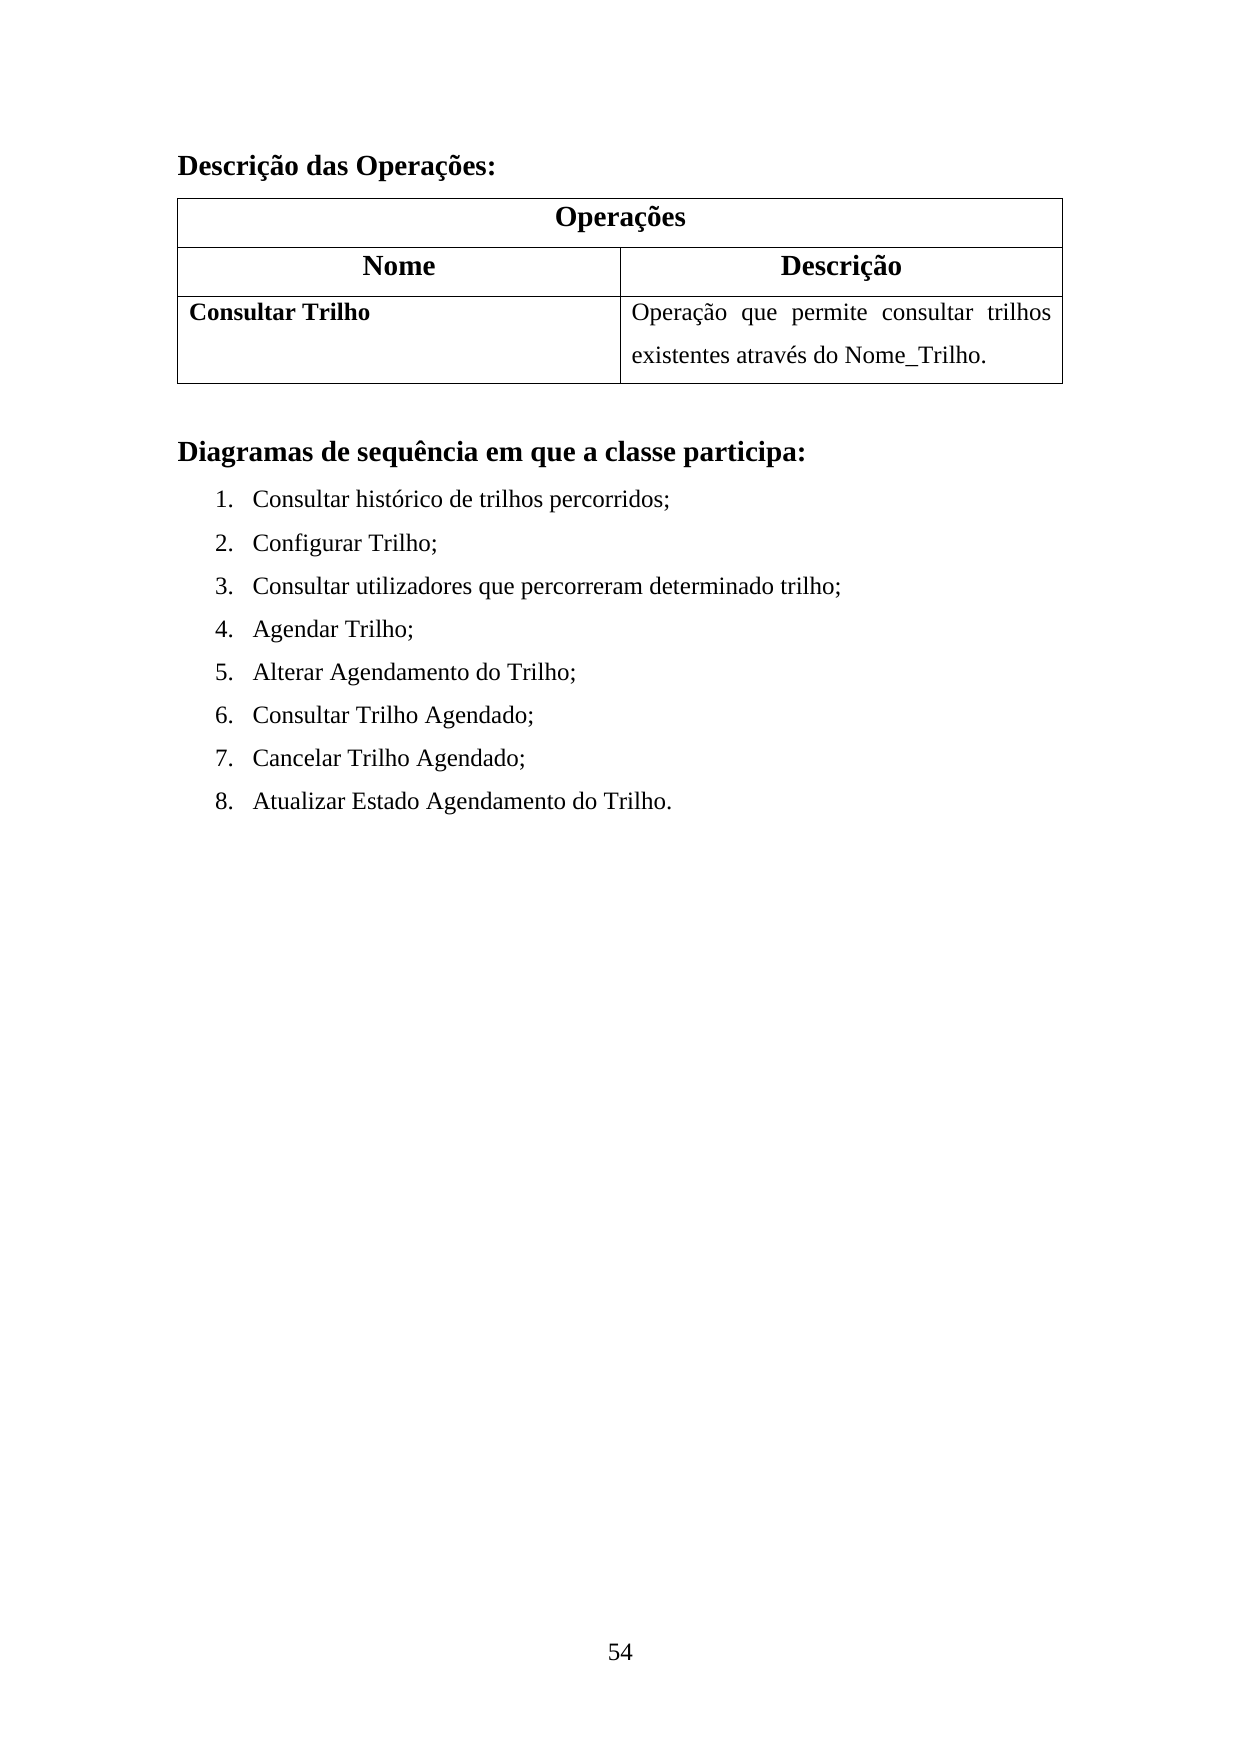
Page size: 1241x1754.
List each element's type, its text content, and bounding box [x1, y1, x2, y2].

table_header Operações [178, 199, 1062, 247]
list Alterar Agendamento do Trilho; [215, 657, 1063, 686]
list Consultar histórico de trilhos percorridos; [215, 484, 1063, 513]
list Consultar Trilho Agendado; [215, 700, 1063, 729]
table_cell Consultar Trilho [178, 297, 620, 383]
table_cell Descrição [621, 248, 1062, 296]
list Atualizar Estado Agendamento do Trilho. [215, 786, 1063, 815]
text Descrição das Operações: [177, 148, 1063, 181]
text Diagramas de sequência em que a classe participa: [177, 434, 1063, 468]
list Cancelar Trilho Agendado; [215, 743, 1063, 772]
list Agendar Trilho; [215, 614, 1063, 643]
table_cell Operação que permite consultar trilhos existentes através do Nome_Trilho. [621, 297, 1062, 383]
list Configurar Trilho; [215, 528, 1063, 556]
table_cell Nome [178, 248, 620, 296]
list Consultar utilizadores que percorreram determinado trilho; [215, 571, 1063, 599]
